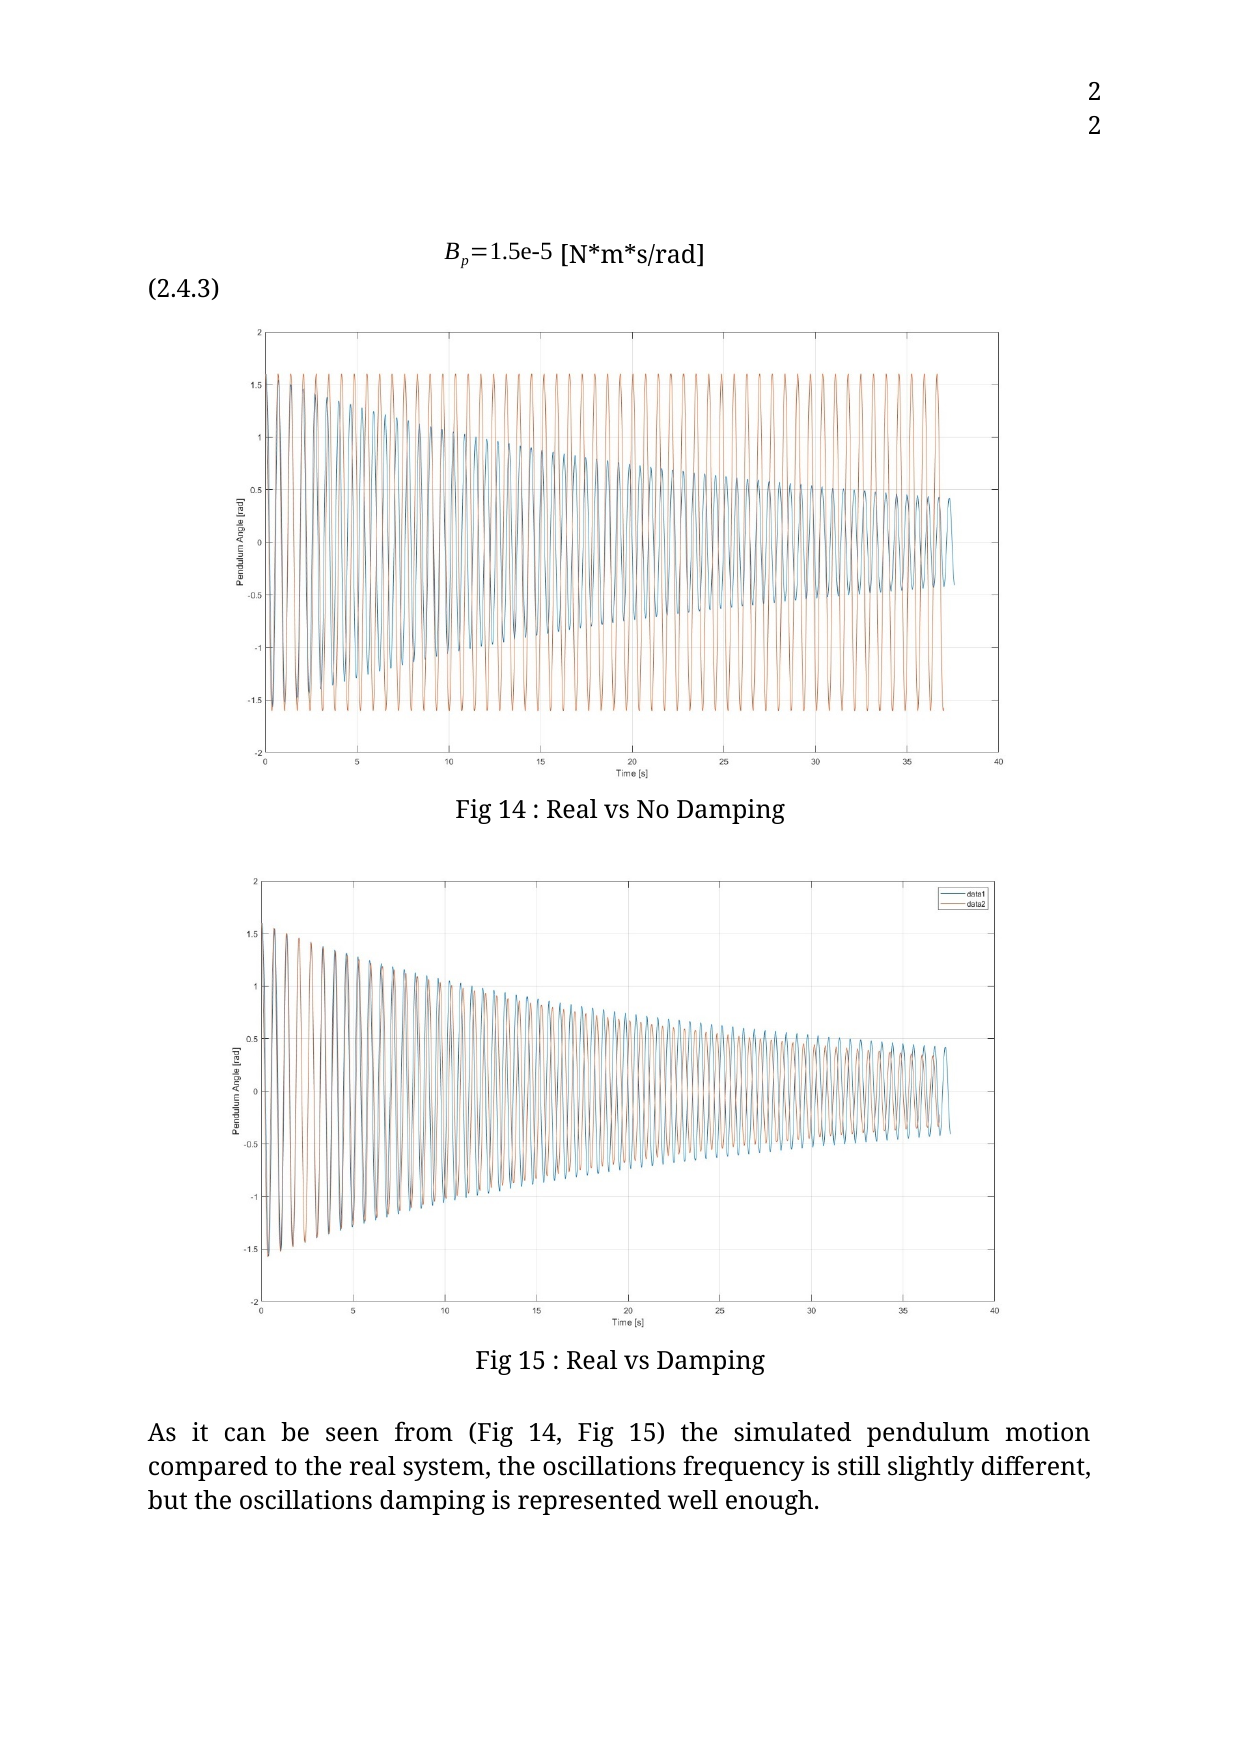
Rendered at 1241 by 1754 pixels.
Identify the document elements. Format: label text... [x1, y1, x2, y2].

text As it can be seen from (Fig 14, Fig 15) the simulated pendulum motion compared to the real system, the oscillations frequency is still slightly different, but the oscillations damping is represented well enough. [148, 1414, 1092, 1516]
picture [230, 316, 1011, 780]
text Fig 15 : Real vs Damping [148, 1343, 1092, 1377]
text [N*m*s/rad] (2.4.3) [148, 236, 1092, 304]
text Fig 14 : Real vs No Damping [148, 792, 1092, 826]
picture [228, 863, 1012, 1331]
